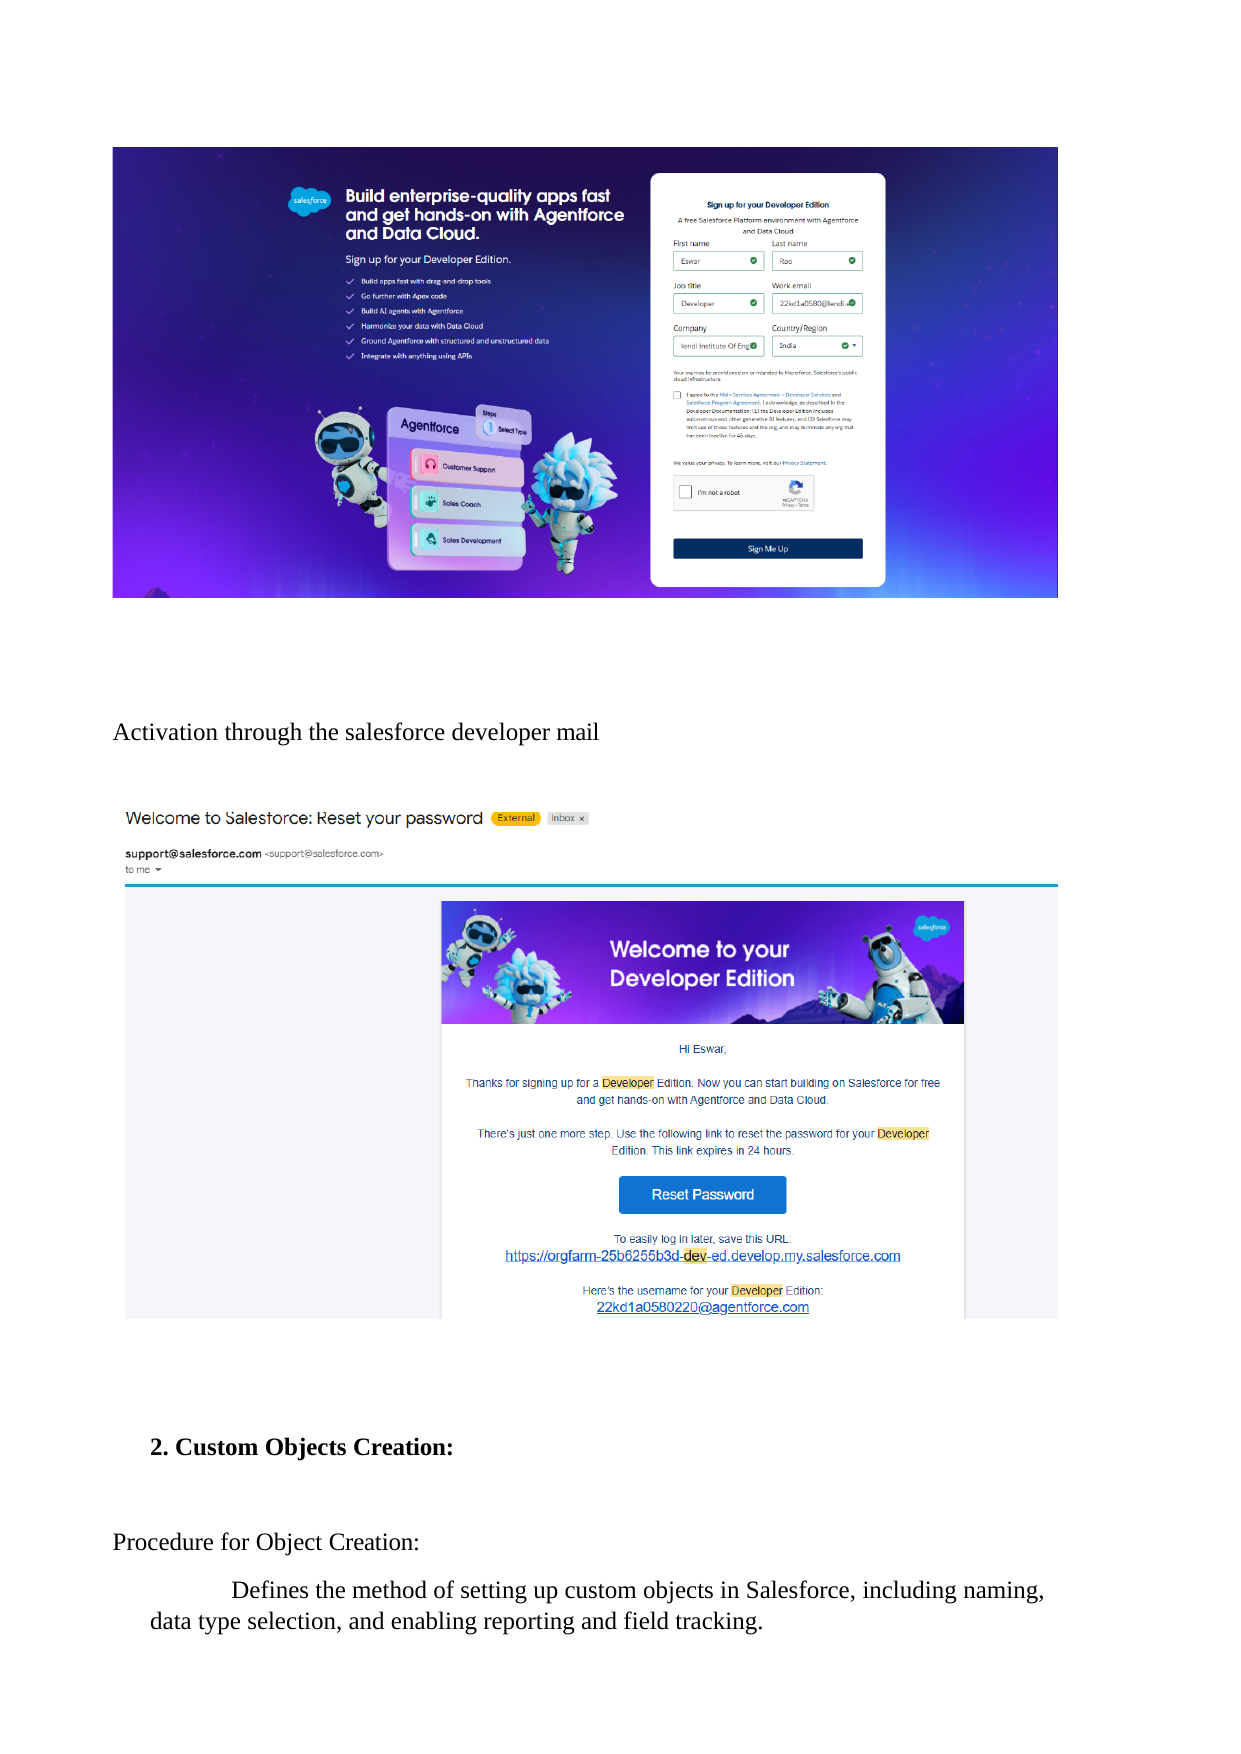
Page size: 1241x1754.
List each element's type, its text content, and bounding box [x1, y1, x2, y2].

picture [112, 812, 1058, 1319]
subtitle Custom Objects Creation: [150, 1432, 1093, 1461]
picture [112, 147, 1058, 598]
text Defines the method of setting up custom objects in Salesforce, including naming, data type selection, and enabling reporting and field tracking. [150, 1575, 1080, 1634]
text Procedure for Object Creation: [112, 1527, 1093, 1556]
text Activation through the salesforce developer mail [112, 717, 1093, 746]
